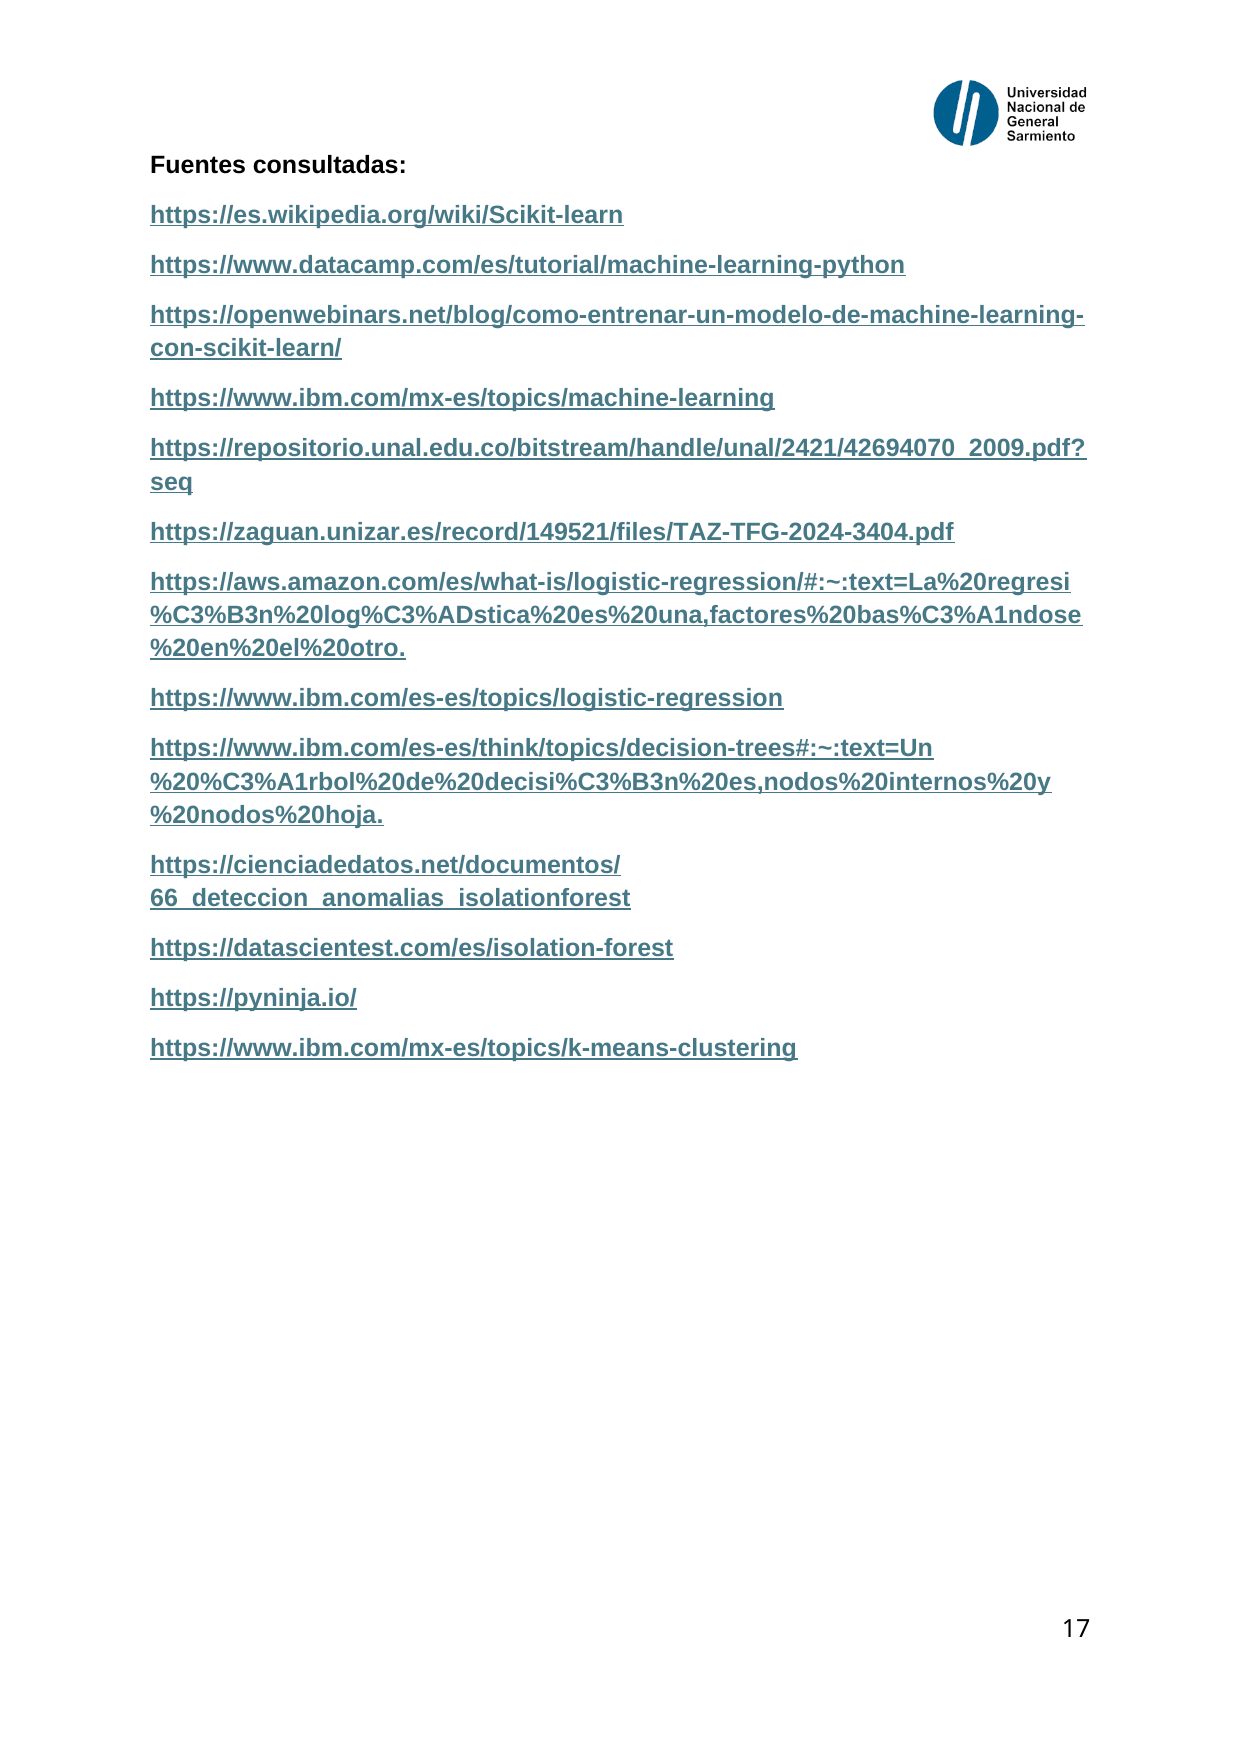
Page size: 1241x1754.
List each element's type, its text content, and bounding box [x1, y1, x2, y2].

text https://zaguan.unizar.es/record/149521/files/TAZ-TFG-2024-3404.pdf [150, 517, 1090, 545]
text https://www.ibm.com/mx-es/topics/k-means-clustering [150, 1033, 1090, 1062]
text https://datascientest.com/es/isolation-forest [150, 933, 1090, 962]
text https://pyninja.io/ [150, 983, 1090, 1012]
text Fuentes consultadas: [150, 150, 1090, 179]
text https://es.wikipedia.org/wiki/Scikit-learn [150, 200, 1090, 229]
text https://www.ibm.com/es-es/topics/logistic-regression [150, 683, 1090, 712]
picture [931, 75, 1091, 149]
text https://www.ibm.com/es-es/think/topics/decision-trees#:~:text=Un%20%C3%A1rbol%20de%20decisi%C3%B3n%20es,nodos%20internos%20y%20nodos%20hoja. [150, 733, 1090, 829]
text https://aws.amazon.com/es/what-is/logistic-regression/#:~:text=La%20regresi%C3%B3n%20log%C3%ADstica%20es%20una,factores%20bas%C3%A1ndose%20en%20el%20otro. [150, 567, 1090, 662]
text https://openwebinars.net/blog/como-entrenar-un-modelo-de-machine-learning-con-scikit-learn/ [150, 300, 1090, 362]
text https://cienciadedatos.net/documentos/66_deteccion_anomalias_isolationforest [150, 850, 1090, 912]
text https://repositorio.unal.edu.co/bitstream/handle/unal/2421/42694070_2009.pdf?seq [150, 433, 1090, 495]
text https://www.datacamp.com/es/tutorial/machine-learning-python [150, 250, 1090, 279]
text https://www.ibm.com/mx-es/topics/machine-learning [150, 383, 1090, 412]
